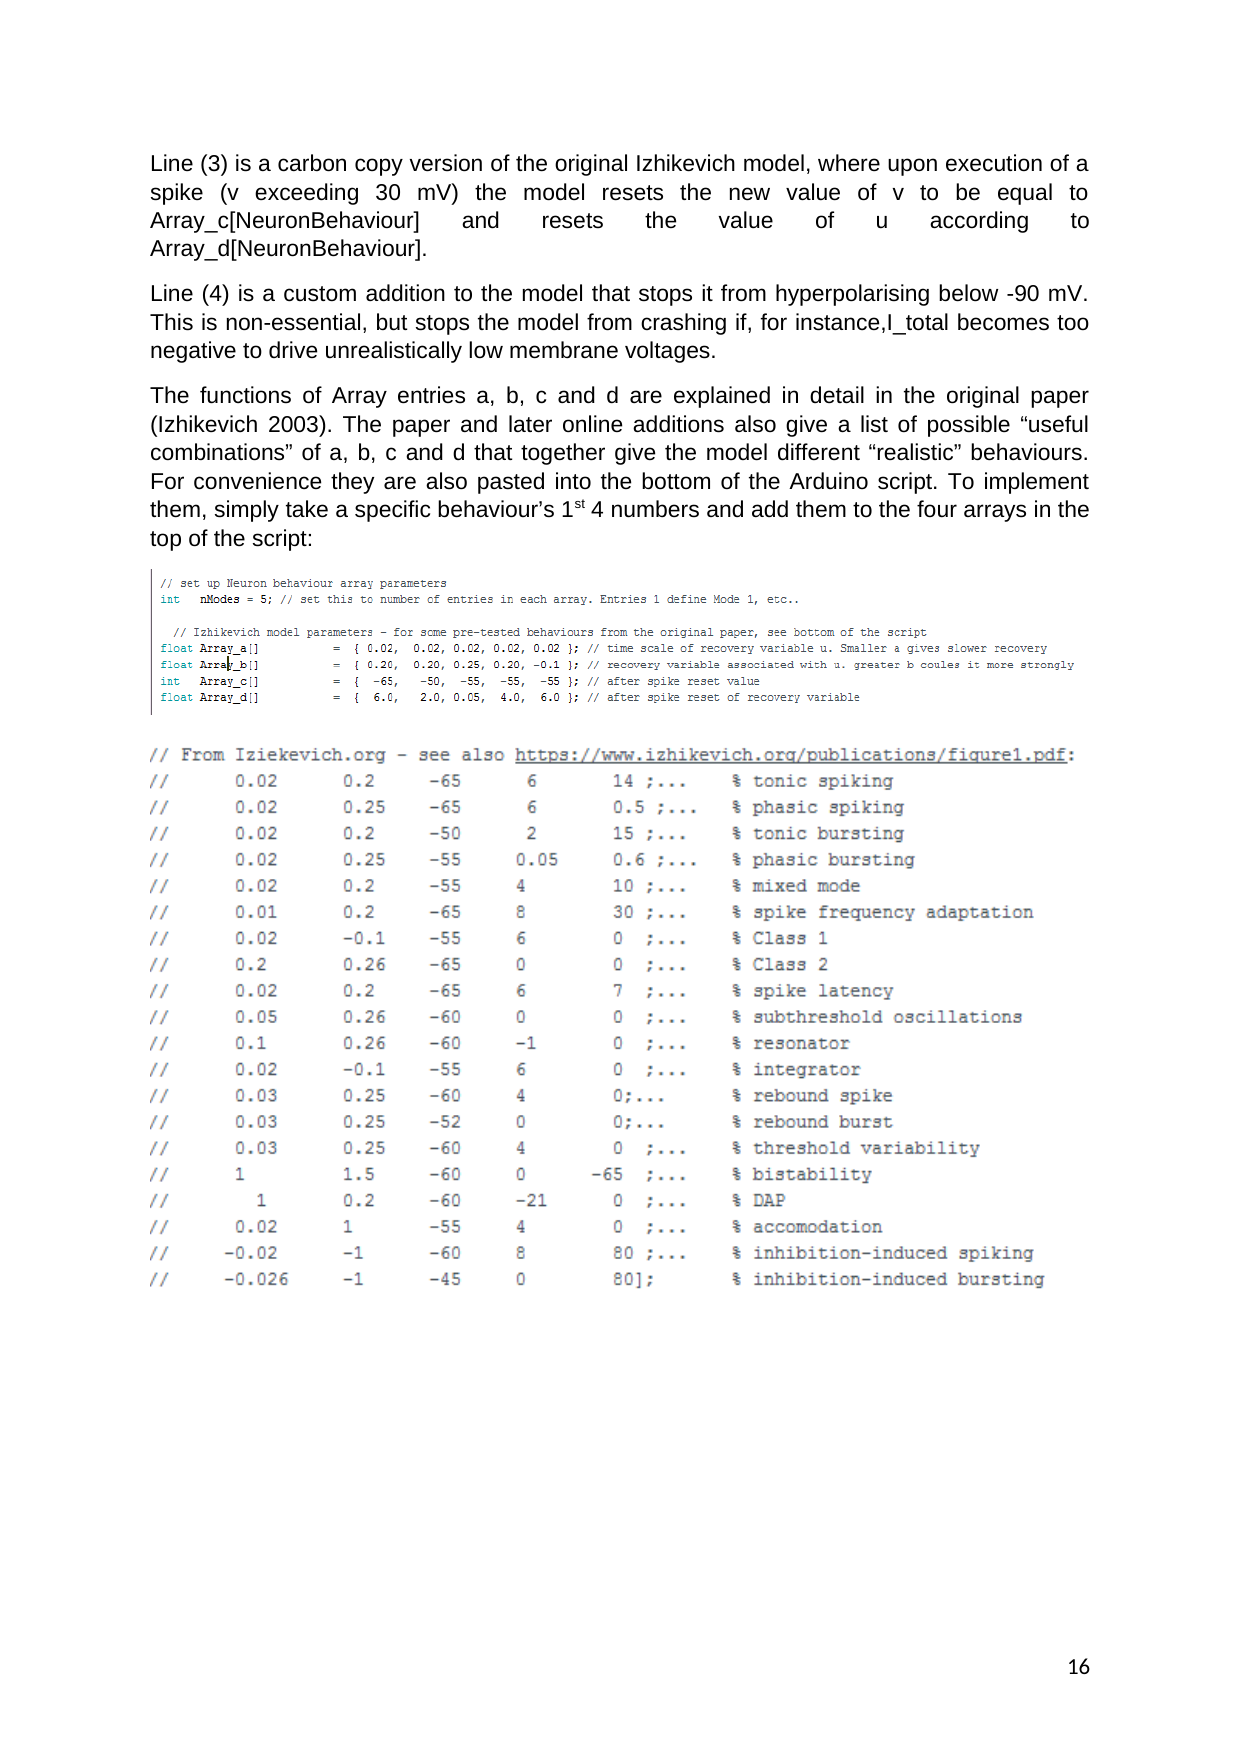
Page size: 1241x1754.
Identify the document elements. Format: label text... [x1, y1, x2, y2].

text Line (4) is a custom addition to the model that stops it from hyperpolarising below -90 mV. This is non-essential, but stops the model from crashing if, for instance,I_total becomes too negative to drive unrealistically low membrane voltages. [150, 280, 1090, 364]
picture [150, 733, 1091, 1313]
text Line (3) is a carbon copy version of the original Izhikevich model, where upon execution of a spike (v exceeding 30 mV) the model resets the new value of v to be equal to Array_c[NeuronBehaviour] and resets the value of u according to Array_d[NeuronBehaviour]. [150, 150, 1090, 262]
text The functions of Array entries a, b, c and d are explained in detail in the original paper (Izhikevich 2003). The paper and later online additions also give a list of possible “useful combinations” of a, b, c and d that together give the model different “realistic” behaviours. For convenience they are also pasted into the bottom of the Arduino script. To implement them, simply take a specific behaviour’s 1st 4 numbers and add them to the four arrays in the top of the script: [150, 382, 1090, 551]
picture [150, 569, 1079, 715]
